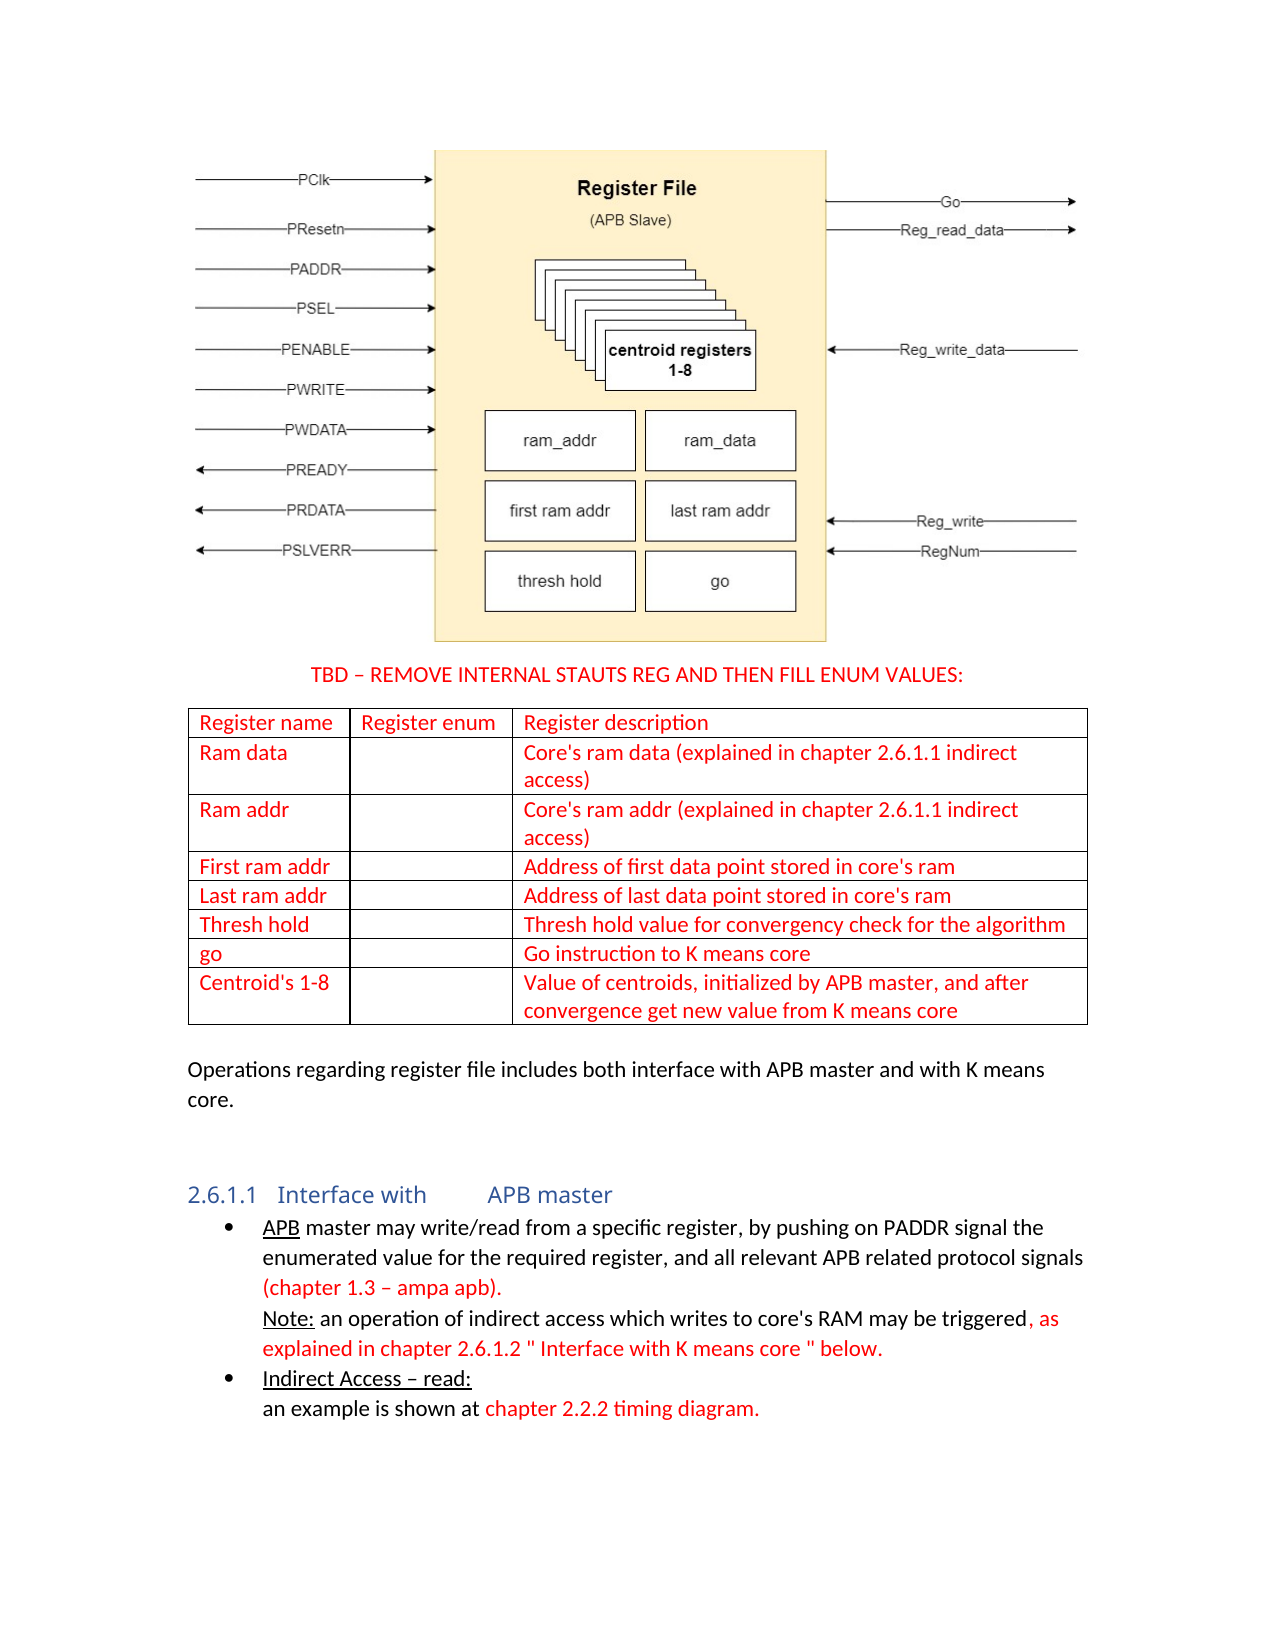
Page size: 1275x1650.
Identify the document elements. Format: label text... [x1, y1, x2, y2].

table_header Register name [189, 709, 349, 737]
table_cell Address of first data point stored in core's ram [513, 852, 1087, 880]
table_cell Centroid's 1-8 [189, 968, 349, 1024]
table_cell [351, 795, 512, 851]
table_cell [351, 738, 512, 794]
table_cell [351, 881, 512, 909]
table_header Register enum [351, 709, 512, 737]
list APB master may write/read from a specific register, by pushing on PADDR signal the enumerated value for the required register, and all relevant APB related protocol signals (chapter 1.3 – ampa apb). [225, 1213, 1087, 1301]
table_cell [351, 939, 512, 967]
table_cell Thresh hold [189, 910, 349, 938]
table_cell Core's ram addr (explained in chapter 2.6.1.1 indirect access) [513, 795, 1087, 851]
table_cell Go instruction to K means core [513, 939, 1087, 967]
table_cell Core's ram data (explained in chapter 2.6.1.1 indirect access) [513, 738, 1087, 794]
table_cell go [189, 939, 349, 967]
subtitle Interface with APB master [187, 1179, 1087, 1211]
table_cell Last ram addr [189, 881, 349, 909]
list an example is shown at chapter 2.2.2 timing diagram. [262, 1394, 1087, 1422]
table_cell Address of last data point stored in core's ram [513, 881, 1087, 909]
list Indirect Access – read: [225, 1364, 1087, 1392]
table_cell Value of centroids, initialized by APB master, and after convergence get new value from K means core [513, 968, 1087, 1024]
list Note: an operation of indirect access which writes to core's RAM may be triggered, as explained in chapter 2.6.1.2 " Interface with K means core " below. [262, 1304, 1087, 1362]
table_cell [351, 910, 512, 938]
table_cell [351, 852, 512, 880]
text Operations regarding register file includes both interface with APB master and with K means core. [187, 1025, 1087, 1113]
table_cell Ram data [189, 738, 349, 794]
table_cell First ram addr [189, 852, 349, 880]
table_header Register description [513, 709, 1087, 737]
table_cell Ram addr [189, 795, 349, 851]
picture [187, 150, 1088, 642]
table_cell Thresh hold value for convergency check for the algorithm [513, 910, 1087, 938]
table_cell [351, 968, 512, 1024]
text TBD – REMOVE INTERNAL STAUTS REG AND THEN FILL ENUM VALUES: [187, 661, 1087, 689]
